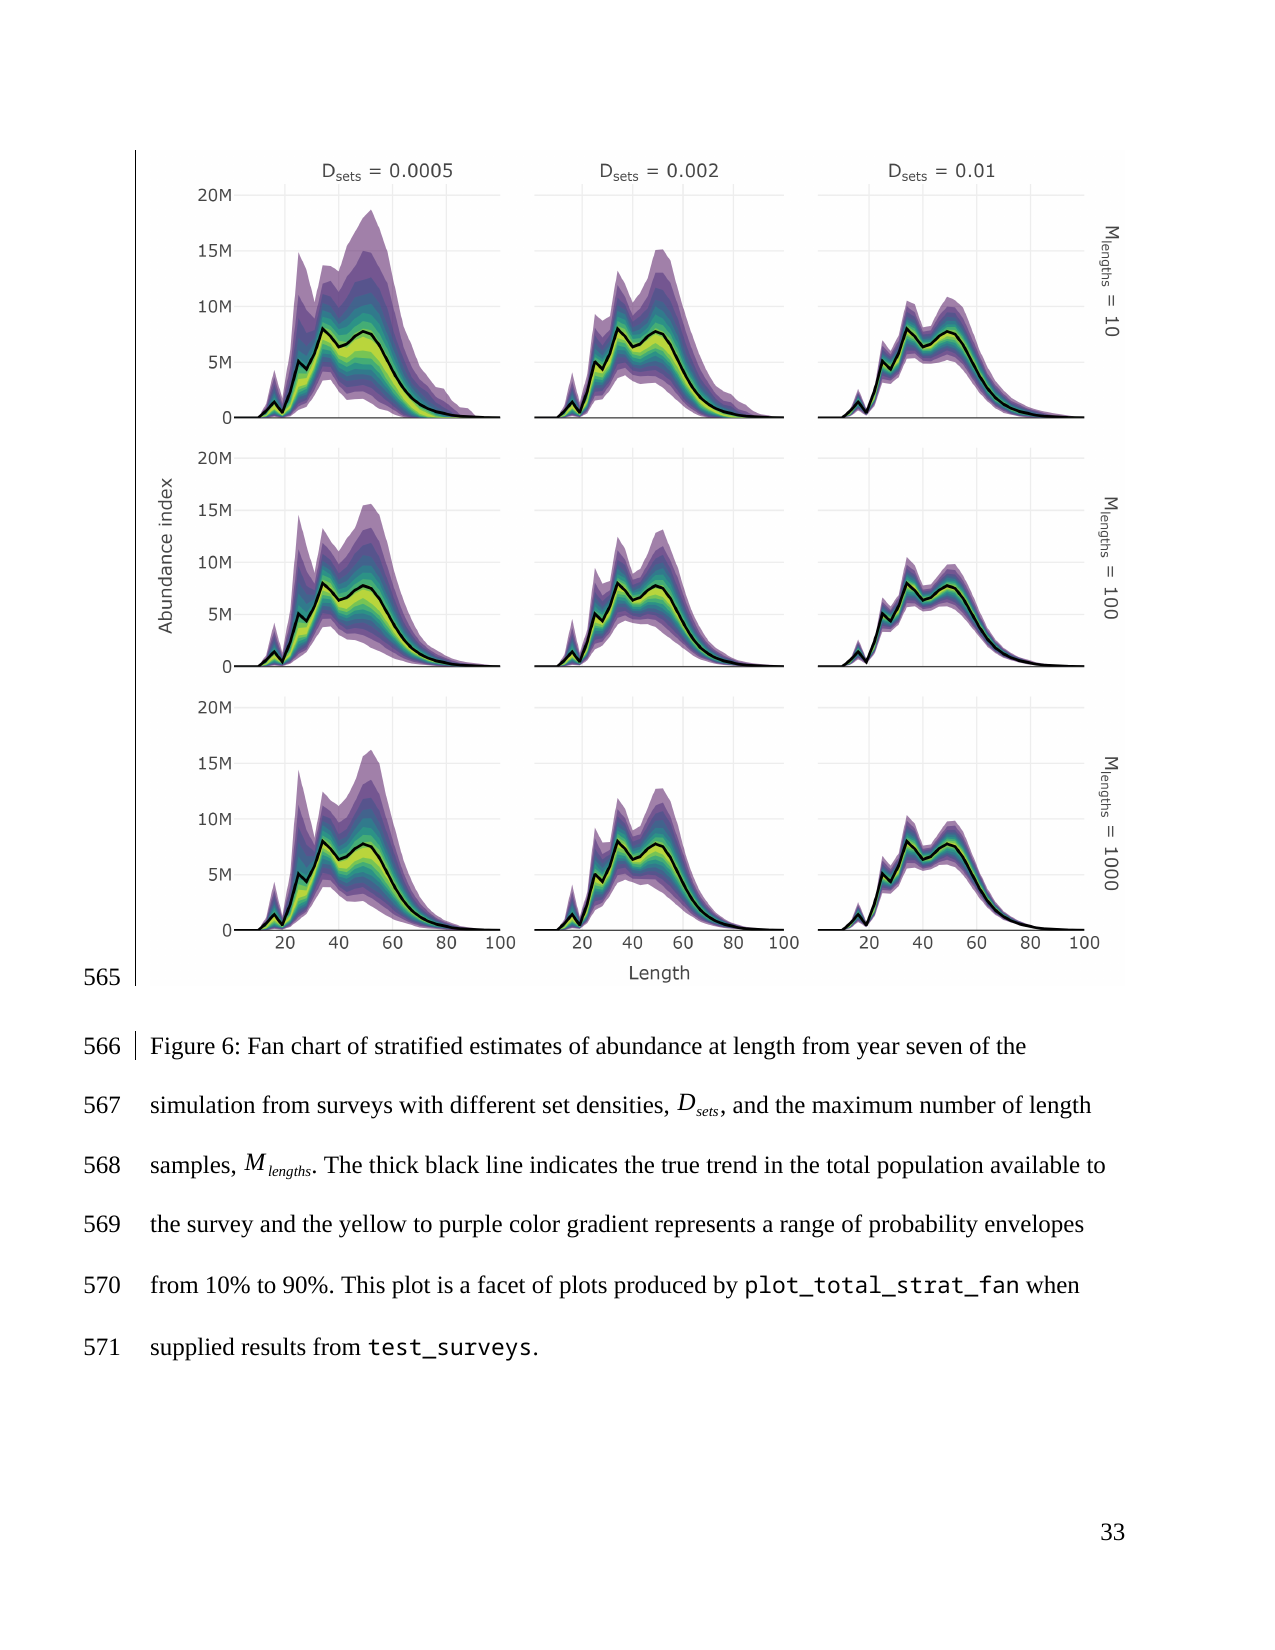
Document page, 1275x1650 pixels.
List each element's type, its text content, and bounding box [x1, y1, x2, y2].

picture [150, 150, 1125, 986]
text Figure 6: Fan chart of stratified estimates of abundance at length from year seven of the simulation from surveys with different set densities, , and the maximum number of length samples, . The thick black line indicates the true trend in the total population available to the survey and the yellow to purple color gradient represents a range of probability envelopes from 10% to 90%. This plot is a facet of plots produced by plot_total_strat_fan when supplied results from test_surveys. [150, 1031, 1125, 1363]
